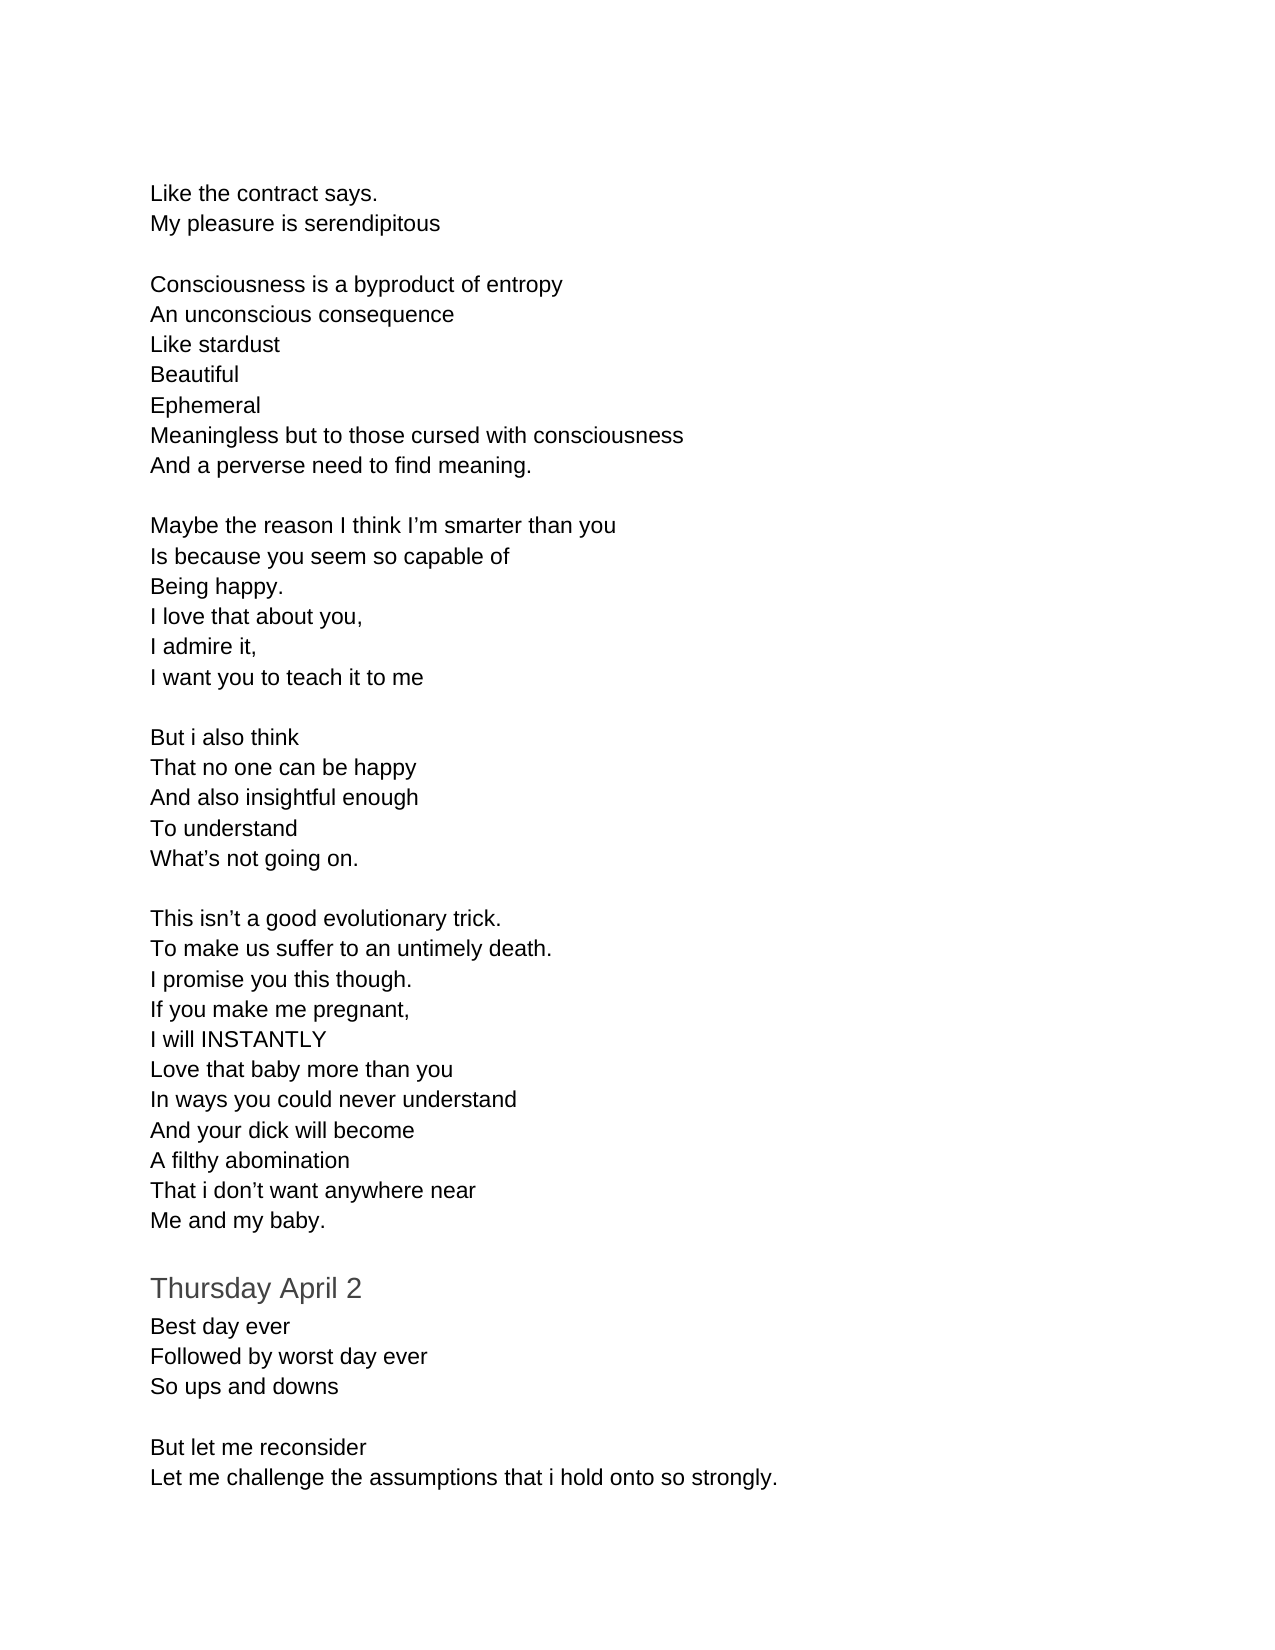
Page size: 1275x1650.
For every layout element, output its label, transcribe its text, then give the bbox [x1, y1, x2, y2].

text Is because you seem so capable of [150, 543, 1125, 569]
subtitle Thursday April 2 [150, 1271, 1125, 1304]
text My pleasure is serendipitous [150, 210, 1125, 237]
text Best day ever [150, 1313, 1125, 1339]
text I will INSTANTLY [150, 1026, 1125, 1052]
text I promise you this though. [150, 966, 1125, 992]
text Like the contract says. [150, 180, 1125, 207]
text A filthy abomination [150, 1147, 1125, 1173]
text What’s not going on. [150, 845, 1125, 871]
text To make us suffer to an untimely death. [150, 935, 1125, 962]
text Me and my baby. [150, 1207, 1125, 1234]
text Consciousness is a byproduct of entropy [150, 271, 1125, 297]
text Like stardust [150, 331, 1125, 358]
text Being happy. [150, 573, 1125, 599]
text I want you to teach it to me [150, 663, 1125, 690]
text And a perverse need to find meaning. [150, 452, 1125, 478]
text But let me reconsider [150, 1433, 1125, 1460]
text I love that about you, [150, 603, 1125, 629]
text An unconscious consequence [150, 301, 1125, 327]
text If you make me pregnant, [150, 996, 1125, 1022]
text I admire it, [150, 633, 1125, 660]
text So ups and downs [150, 1373, 1125, 1399]
text Ephemeral [150, 392, 1125, 418]
text But i also think [150, 724, 1125, 750]
text Beautiful [150, 361, 1125, 388]
text And your dick will become [150, 1117, 1125, 1143]
text Love that baby more than you [150, 1056, 1125, 1083]
text And also insightful enough [150, 784, 1125, 811]
text That i don’t want anywhere near [150, 1177, 1125, 1203]
text This isn’t a good evolutionary trick. [150, 905, 1125, 932]
text That no one can be happy [150, 754, 1125, 781]
text To understand [150, 814, 1125, 841]
text Followed by worst day ever [150, 1343, 1125, 1369]
text Meaningless but to those cursed with consciousness [150, 422, 1125, 448]
text Let me challenge the assumptions that i hold onto so strongly. [150, 1464, 1125, 1490]
text Maybe the reason I think I’m smarter than you [150, 512, 1125, 539]
text In ways you could never understand [150, 1086, 1125, 1113]
